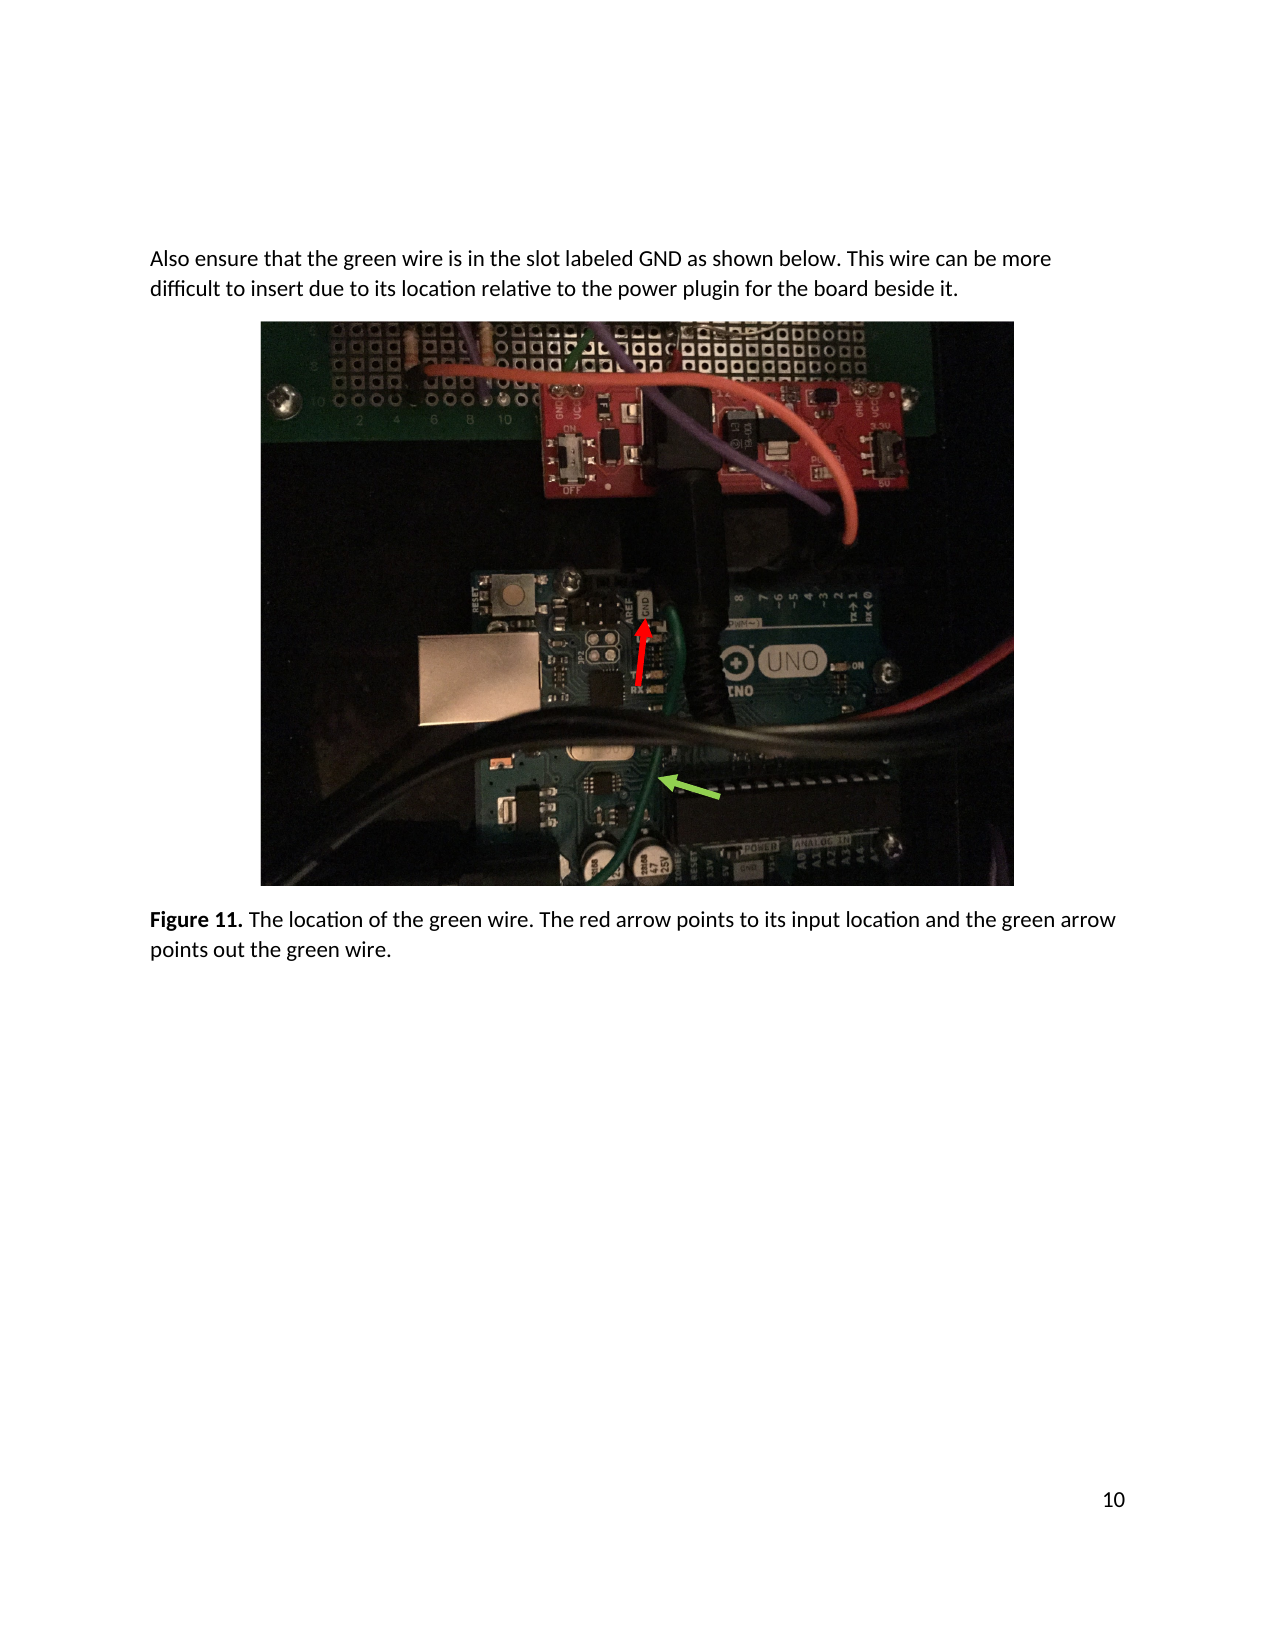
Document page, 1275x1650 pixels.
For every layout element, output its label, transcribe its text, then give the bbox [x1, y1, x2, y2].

text Figure 11. The location of the green wire. The red arrow points to its input location and the green arrow points out the green wire. [150, 905, 1125, 964]
text Also ensure that the green wire is in the slot labeled GND as shown below. This wire can be more difficult to insert due to its location relative to the power plugin for the board beside it. [150, 244, 1125, 302]
picture [261, 322, 1013, 886]
